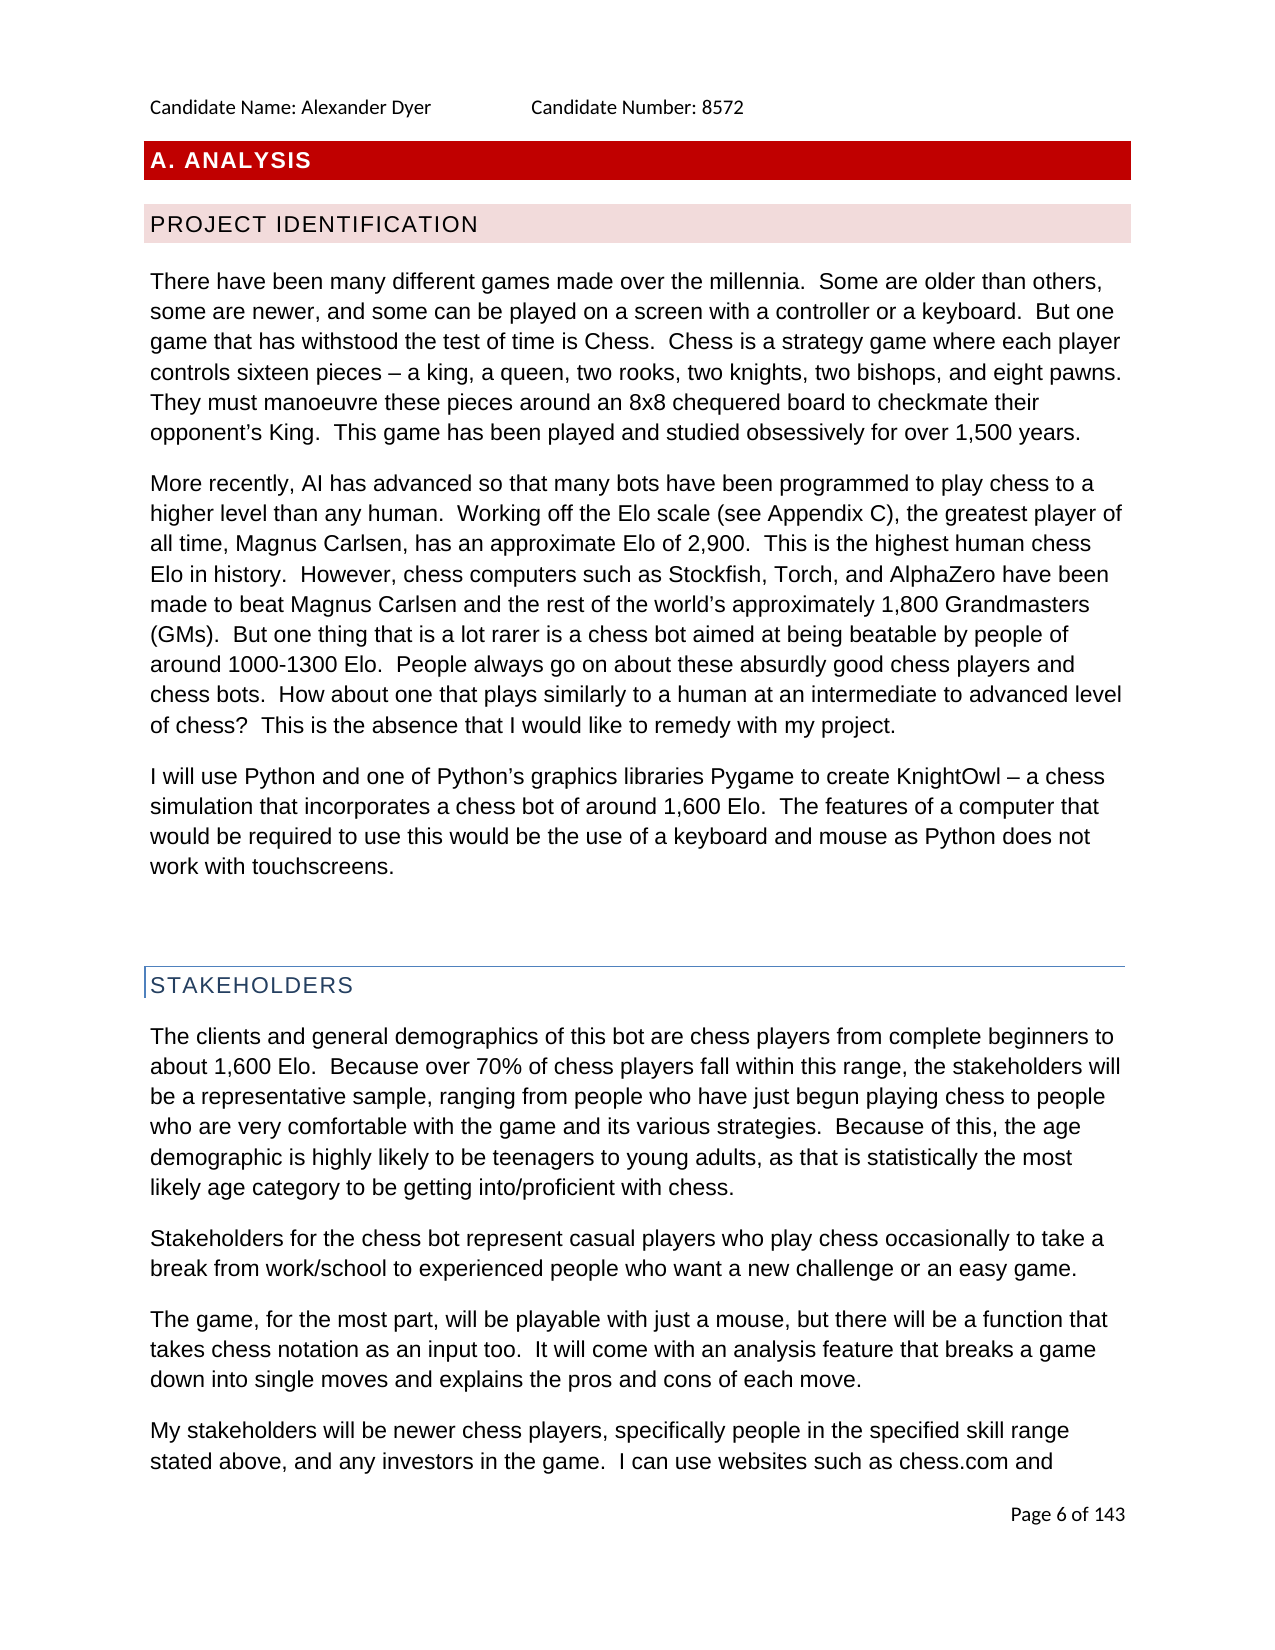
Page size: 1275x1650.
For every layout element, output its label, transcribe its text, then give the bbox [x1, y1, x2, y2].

text The clients and general demographics of this bot are chess players from complete beginners to about 1,600 Elo. Because over 70% of chess players fall within this range, the stakeholders will be a representative sample, ranging from people who have just begun playing chess to people who are very comfortable with the game and its various strategies. Because of this, the age demographic is highly likely to be teenagers to young adults, as that is statistically the most likely age category to be getting into/proficient with chess. [150, 1023, 1125, 1200]
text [150, 1417, 1125, 1474]
text Stakeholders for the chess bot represent casual players who play chess occasionally to take a break from work/school to experienced people who want a new challenge or an easy game. [150, 1225, 1125, 1281]
text I will use Python and one of Python’s graphics libraries Pygame to create KnightOwl – a chess simulation that incorporates a chess bot of around 1,600 Elo. The features of a computer that would be required to use this would be the use of a keyboard and mouse as Python does not work with touchscreens. [150, 763, 1125, 880]
subtitle A. Analysis [150, 147, 1125, 173]
text There have been many different games made over the millennia. Some are older than others, some are newer, and some can be played on a screen with a controller or a keyboard. But one game that has withstood the test of time is Chess. Chess is a strategy game where each player controls sixteen pieces – a king, a queen, two rooks, two knights, two bishops, and eight pawns. They must manoeuvre these pieces around an 8x8 chequered board to checkmate their opponent’s King. This game has been played and studied obsessively for over 1,500 years. [150, 268, 1125, 445]
text More recently, AI has advanced so that many bots have been programmed to play chess to a higher level than any human. Working off the Elo scale (see Appendix C), the greatest player of all time, Magnus Carlsen, has an approximate Elo of 2,900. This is the highest human chess Elo in history. However, chess computers such as Stockfish, Torch, and AlphaZero have been made to beat Magnus Carlsen and the rest of the world’s approximately 1,800 Grandmasters (GMs). But one thing that is a lot rarer is a chess bot aimed at being beatable by people of around 1000-1300 Elo. People always go on about these absurdly good chess players and chess bots. How about one that plays similarly to a human at an intermediate to advanced level of chess? This is the absence that I would like to remedy with my project. [150, 470, 1125, 738]
text The game, for the most part, will be playable with just a mouse, but there will be a function that takes chess notation as an input too. It will come with an analysis feature that breaks a game down into single moves and explains the pros and cons of each move. [150, 1306, 1125, 1393]
subtitle Stakeholders [146, 967, 1125, 998]
subtitle Project Identification [150, 211, 1125, 237]
